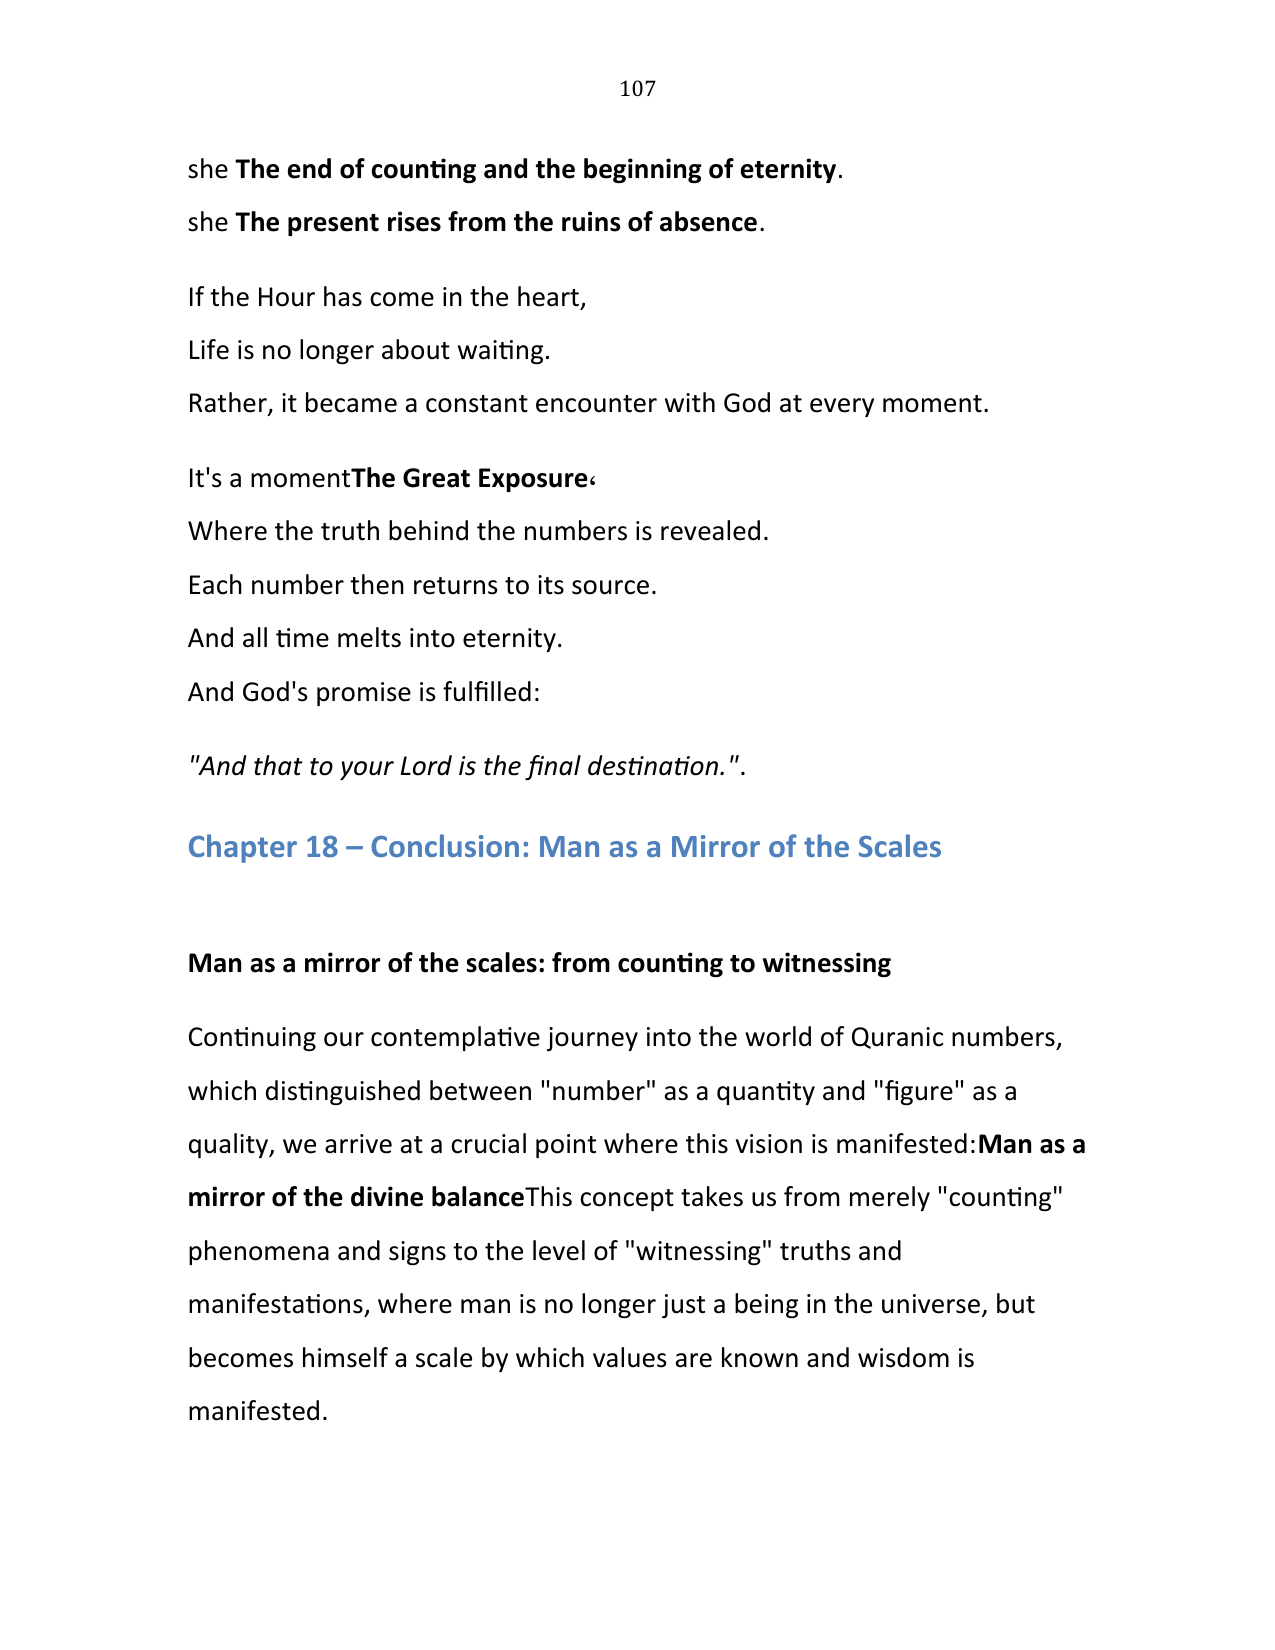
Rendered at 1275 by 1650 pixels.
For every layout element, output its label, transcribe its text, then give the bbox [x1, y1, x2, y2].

text Continuing our contemplative journey into the world of Quranic numbers, which distinguished between "number" as a quantity and "figure" as a quality, we arrive at a crucial point where this vision is manifested:Man as a mirror of the divine balanceThis concept takes us from merely "counting" phenomena and signs to the level of "witnessing" truths and manifestations, where man is no longer just a being in the universe, but becomes himself a scale by which values ​​are known and wisdom is manifested. [187, 1018, 1087, 1428]
text If the Hour has come in the heart, Life is no longer about waiting. Rather, it became a constant encounter with God at every moment. [187, 278, 1087, 420]
text "And that to your Lord is the final destination.". [187, 747, 1087, 782]
text Man as a mirror of the scales: from counting to witnessing [187, 944, 1087, 979]
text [187, 150, 1087, 239]
text It's a momentThe Great Exposure، Where the truth behind the numbers is revealed. Each number then returns to its source. And all time melts into eternity. And God's promise is fulfilled: [187, 459, 1087, 708]
subtitle Chapter 18 – Conclusion: Man as a Mirror of the Scales [187, 825, 1087, 913]
